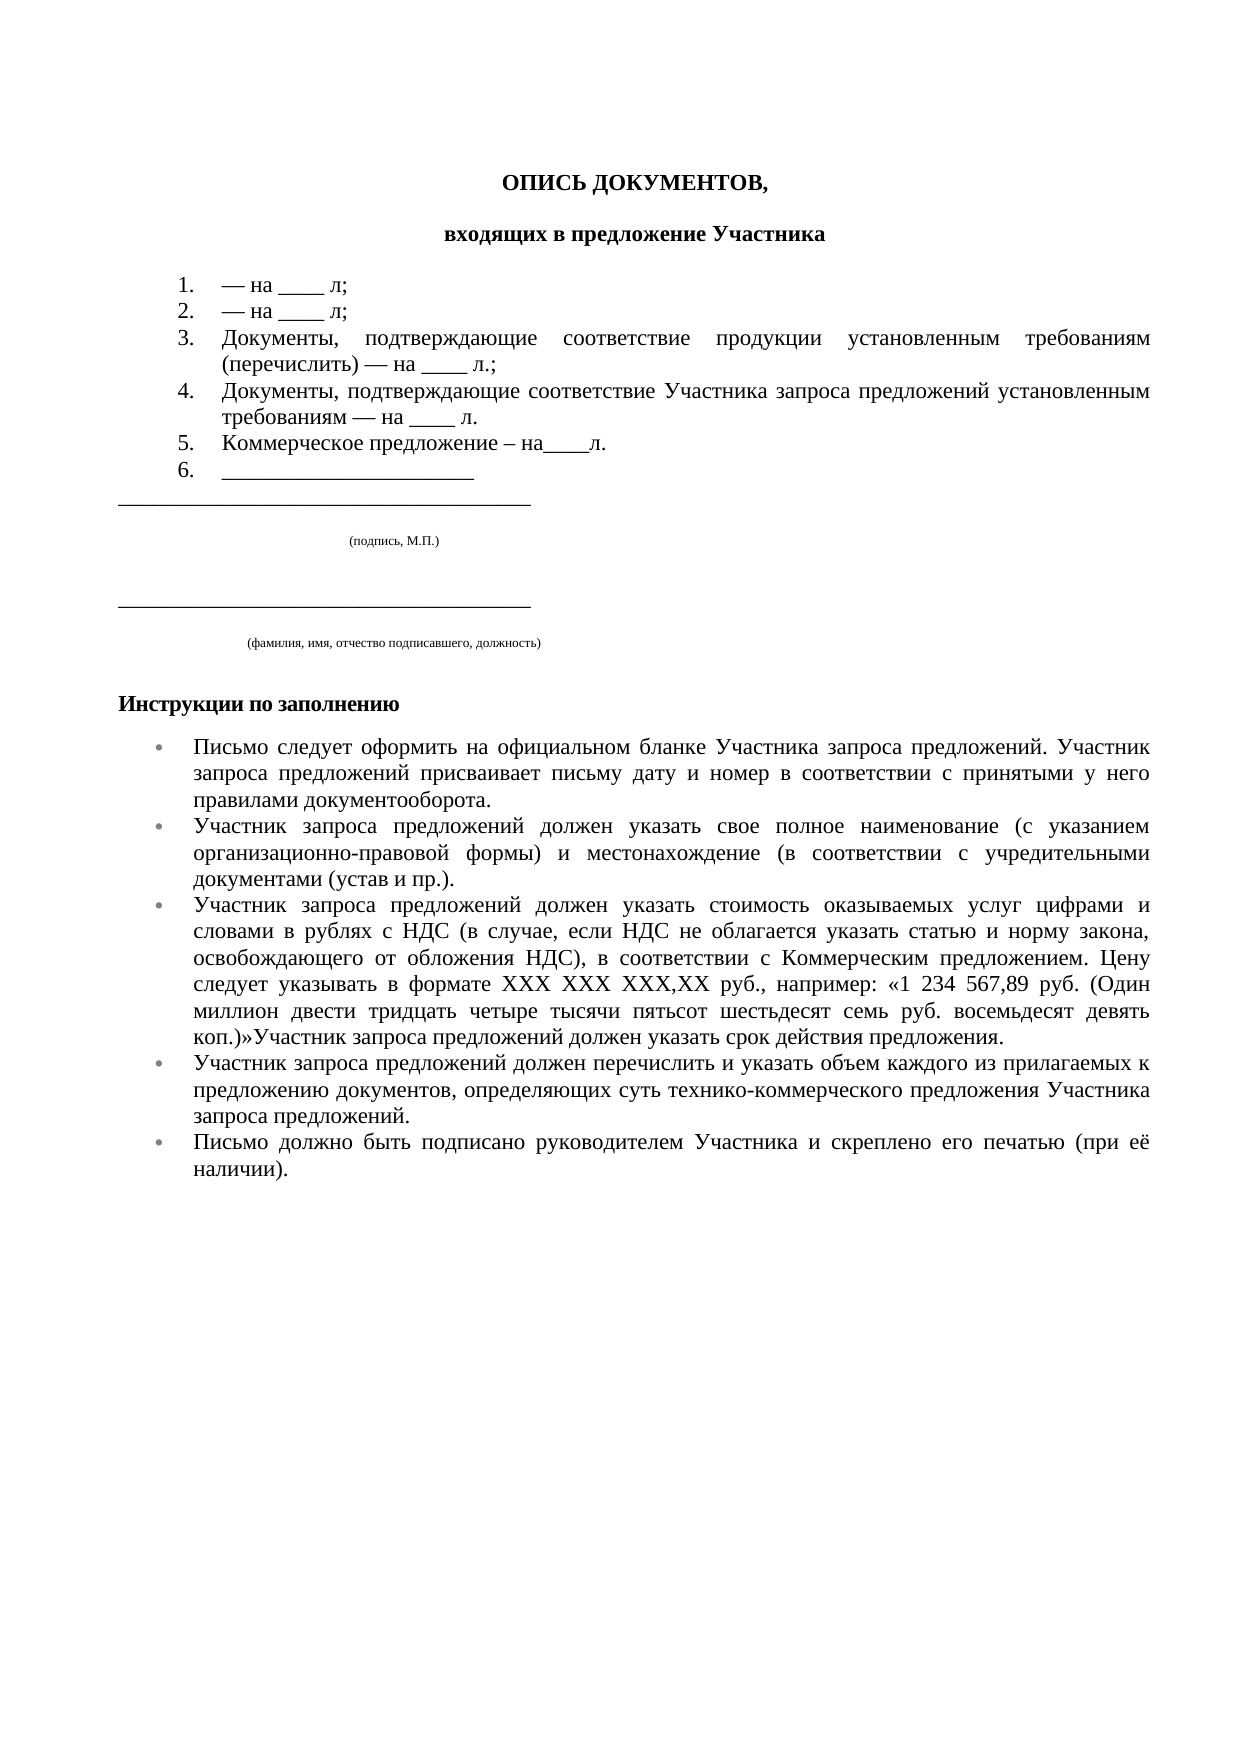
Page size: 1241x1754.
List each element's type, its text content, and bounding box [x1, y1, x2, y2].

text Инструкции по заполнению [118, 690, 1152, 717]
list Письмо следует оформить на официальном бланке Участника запроса предложений. Участник запроса предложений присваивает письму дату и номер в соответствии с принятыми у него правилами документооборота. [156, 733, 1152, 812]
list — на ____ л; [177, 298, 1152, 324]
list Участник запроса предложений должен перечислить и указать объем каждого из прилагаемых к предложению документов, определяющих суть технико-коммерческого предложения Участника запроса предложений. [156, 1049, 1152, 1128]
list — на ____ л; [177, 271, 1152, 298]
text ОПИСЬ ДОКУМЕНТОВ, [118, 169, 1152, 196]
list Участник запроса предложений должен указать стоимость оказываемых услуг цифрами и словами в рублях с НДС (в случае, если НДС не облагается указать статью и норму закона, освобождающего от обложения НДС), в соответствии с Коммерческим предложением. Цену следует указывать в формате ХХХ ХХХ ХХХ,ХХ руб., например: «1 234 567,89 руб. (Один миллион двести тридцать четыре тысячи пятьсот шестьдесят семь руб. восемьдесят девять коп.)»Участник запроса предложений должен указать срок действия предложения. [156, 891, 1152, 1049]
list Участник запроса предложений должен указать свое полное наименование (с указанием организационно-правовой формы) и местонахождение (в соответствии с учредительными документами (устав и пр.). [156, 812, 1152, 891]
list Документы, подтверждающие соответствие продукции установленным требованиям (перечислить) — на ____ л.; [177, 324, 1152, 377]
text (подпись, М.П.) [118, 533, 670, 559]
text ____________________________________ [118, 482, 1152, 508]
list ______________________ [177, 456, 1152, 482]
list Письмо должно быть подписано руководителем Участника и скреплено его печатью (при её наличии). [156, 1128, 1152, 1181]
text входящих в предложение Участника [118, 220, 1152, 247]
text ____________________________________ [118, 584, 1152, 611]
list Коммерческое предложение – на____л. [177, 429, 1152, 456]
text (фамилия, имя, отчество подписавшего, должность) [118, 635, 670, 662]
list Документы, подтверждающие соответствие Участника запроса предложений установленным требованиям — на ____ л. [177, 377, 1152, 429]
